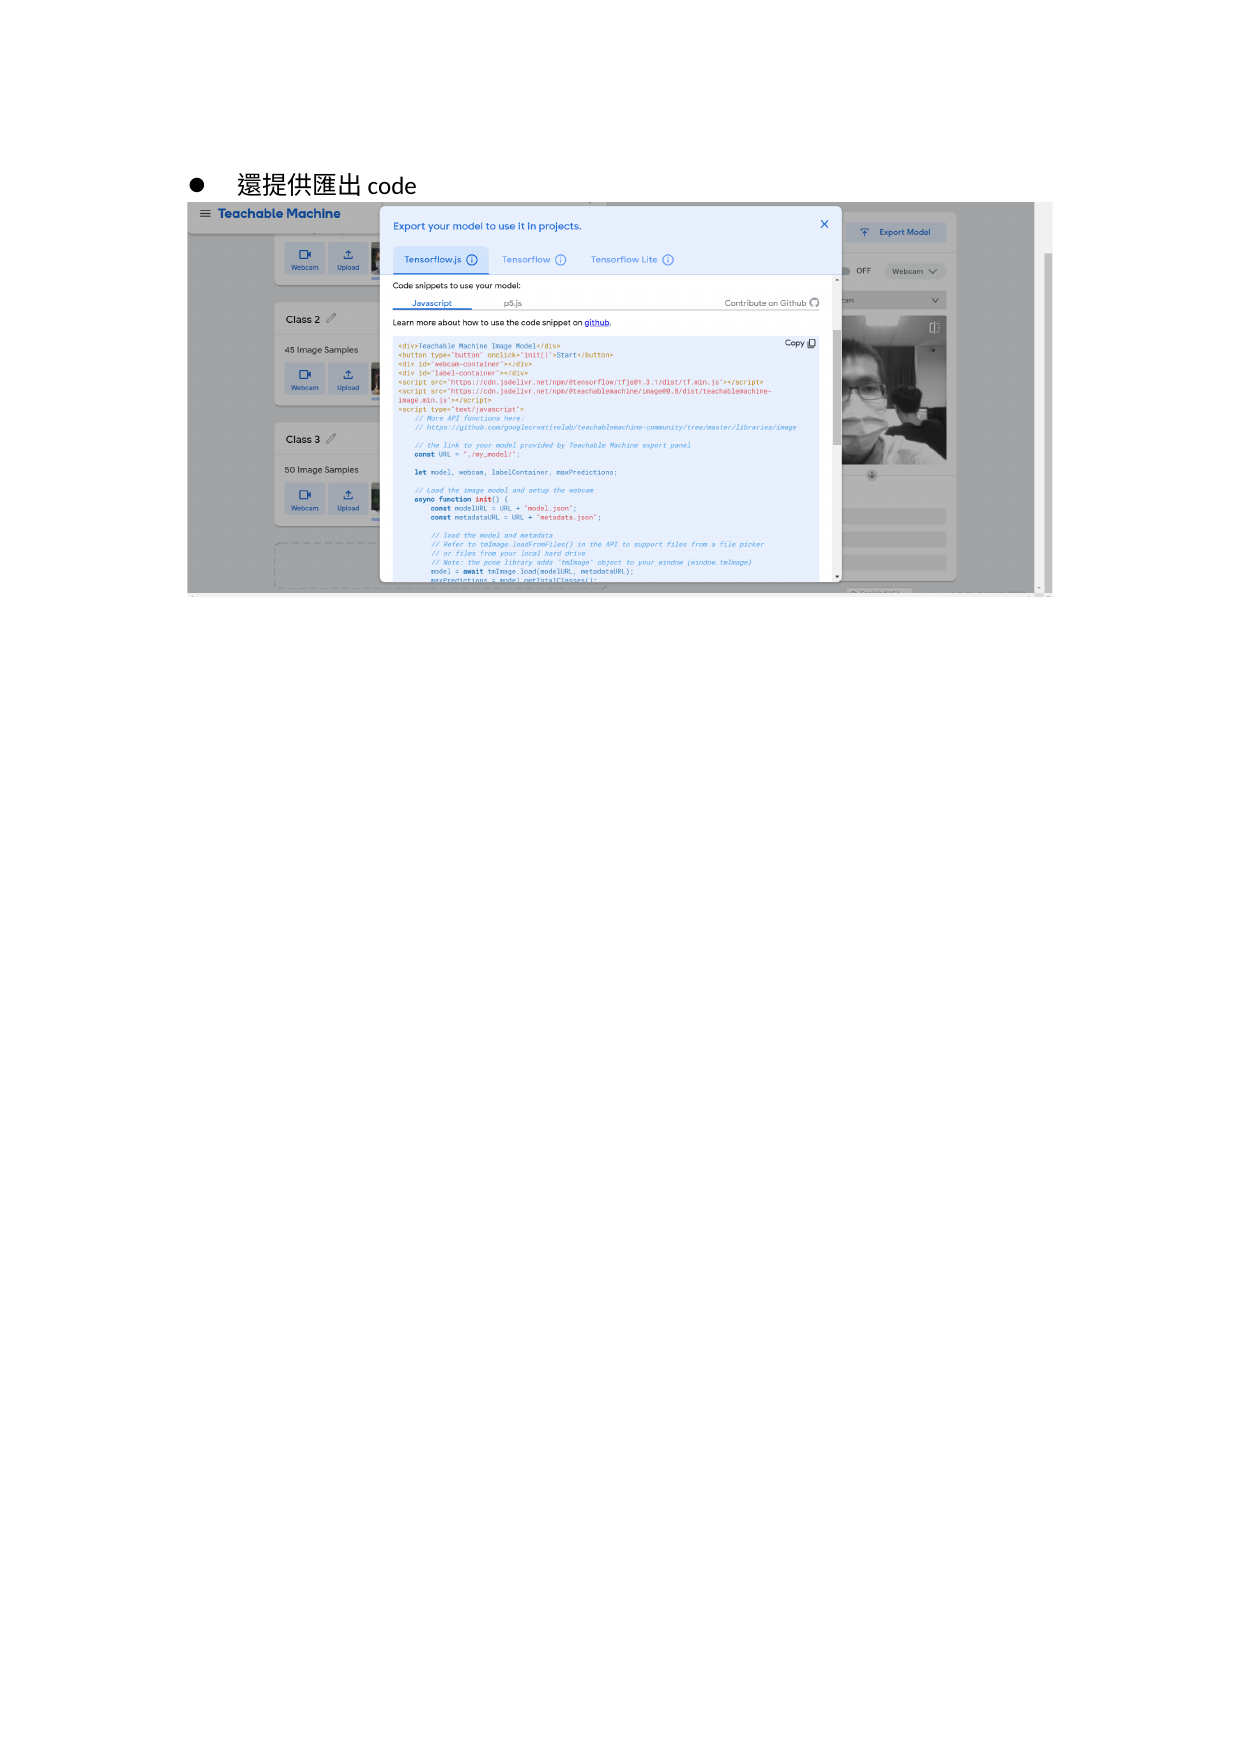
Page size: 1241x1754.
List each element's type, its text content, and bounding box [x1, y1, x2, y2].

list 還提供匯出code [187, 164, 1053, 202]
picture [187, 202, 1053, 597]
